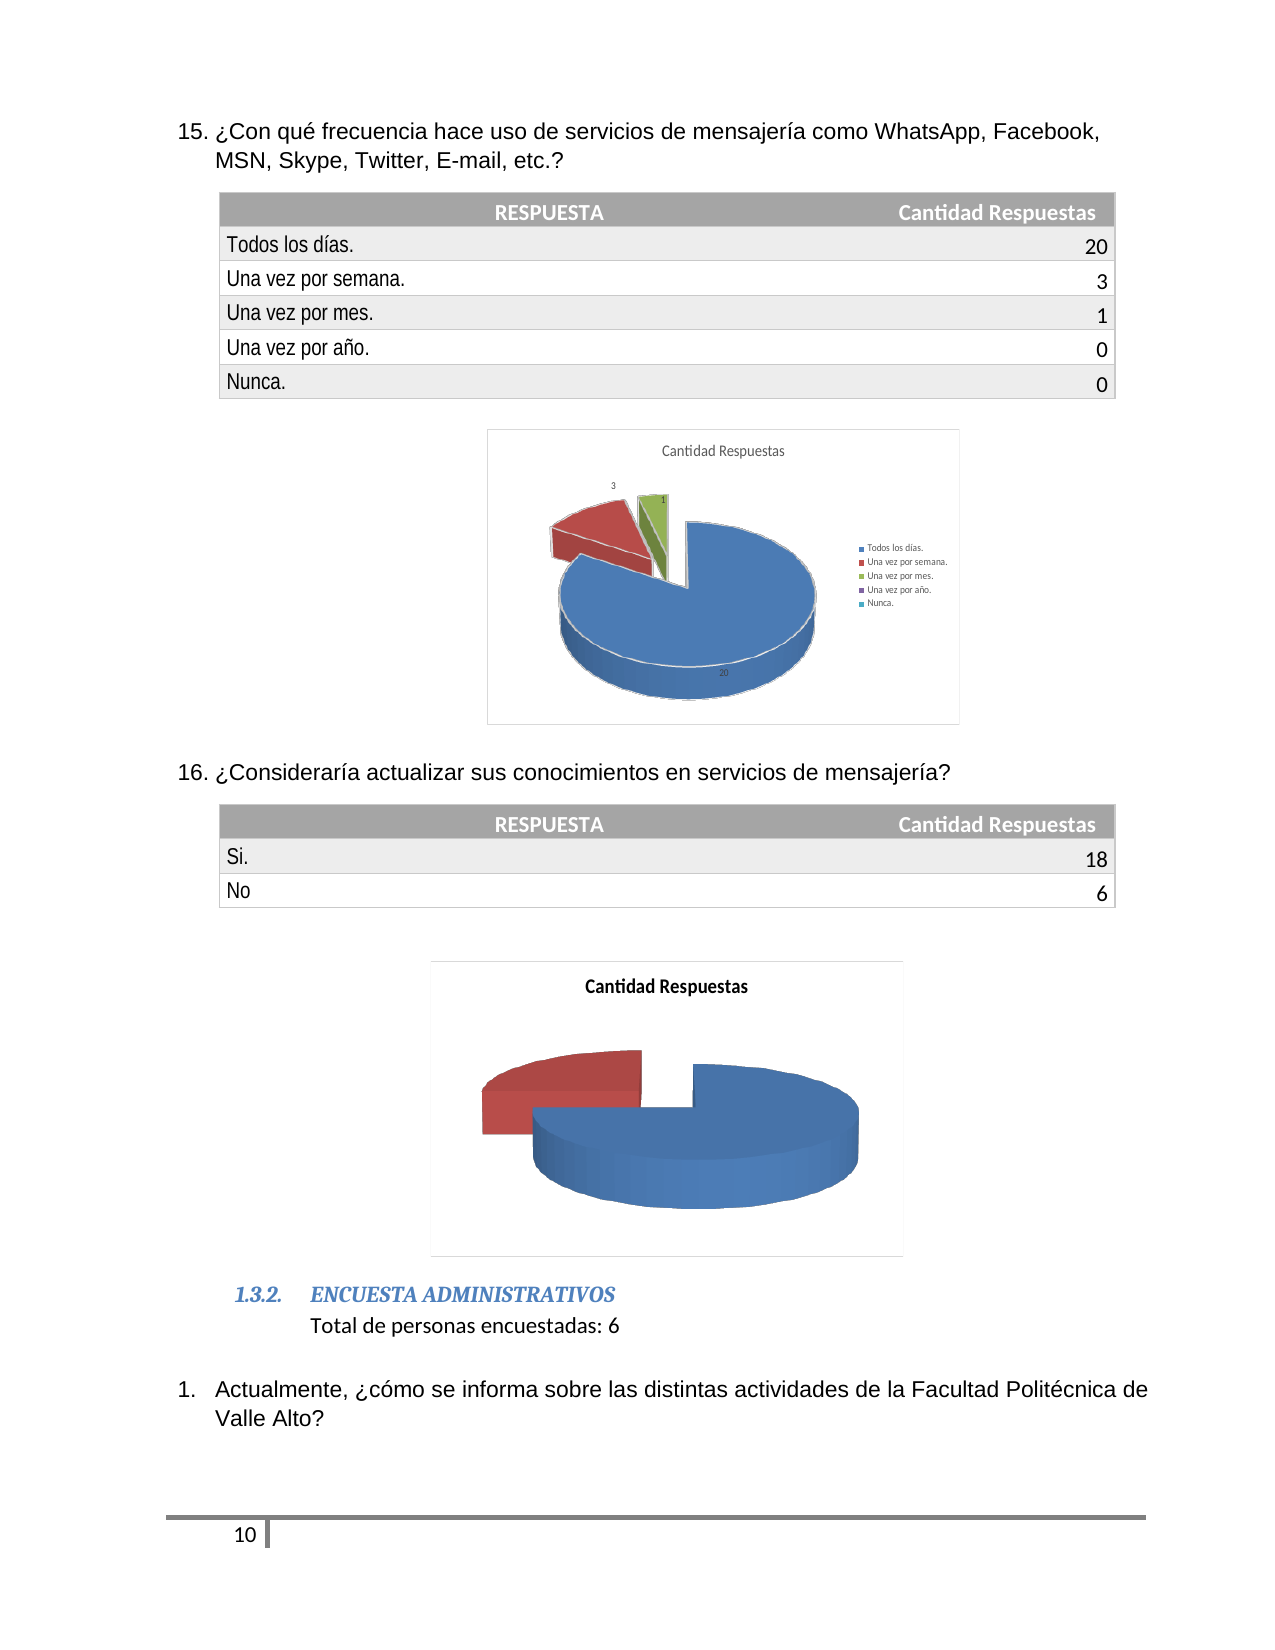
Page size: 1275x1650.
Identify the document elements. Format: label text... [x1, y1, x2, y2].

list ¿Con qué frecuencia hace uso de servicios de mensajería como WhatsApp, Facebook, MSN, Skype, Twitter, E-mail, etc.? [177, 118, 1157, 173]
table_header RESPUESTA [220, 805, 879, 838]
table_header Cantidad Respuestas [879, 805, 1114, 838]
table_cell Una vez por semana. [220, 261, 879, 295]
table_cell 0 [879, 330, 1114, 363]
table_cell Nunca. [220, 365, 879, 398]
table_header Cantidad Respuestas [879, 193, 1114, 226]
table_cell Una vez por año. [220, 330, 879, 363]
list Total de personas encuestadas: 6 [277, 1312, 1157, 1340]
table_cell Todos los días. [220, 227, 879, 260]
table_cell 18 [879, 839, 1114, 873]
table_cell Si. [220, 839, 879, 873]
table_cell 0 [879, 365, 1114, 398]
table_cell Una vez por mes. [220, 296, 879, 329]
table_header RESPUESTA [220, 193, 879, 226]
table_cell 20 [879, 227, 1114, 260]
list Actualmente, ¿cómo se informa sobre las distintas actividades de la Facultad Politécnica de Valle Alto? [177, 1376, 1157, 1431]
table_cell 1 [879, 296, 1114, 329]
table_cell 3 [879, 261, 1114, 295]
subtitle ENCUESTA ADMINISTRATIVOS [235, 1281, 1157, 1308]
table_cell No [220, 874, 879, 907]
list ¿Consideraría actualizar sus conocimientos en servicios de mensajería? [177, 759, 1157, 785]
table_cell 6 [879, 874, 1114, 907]
